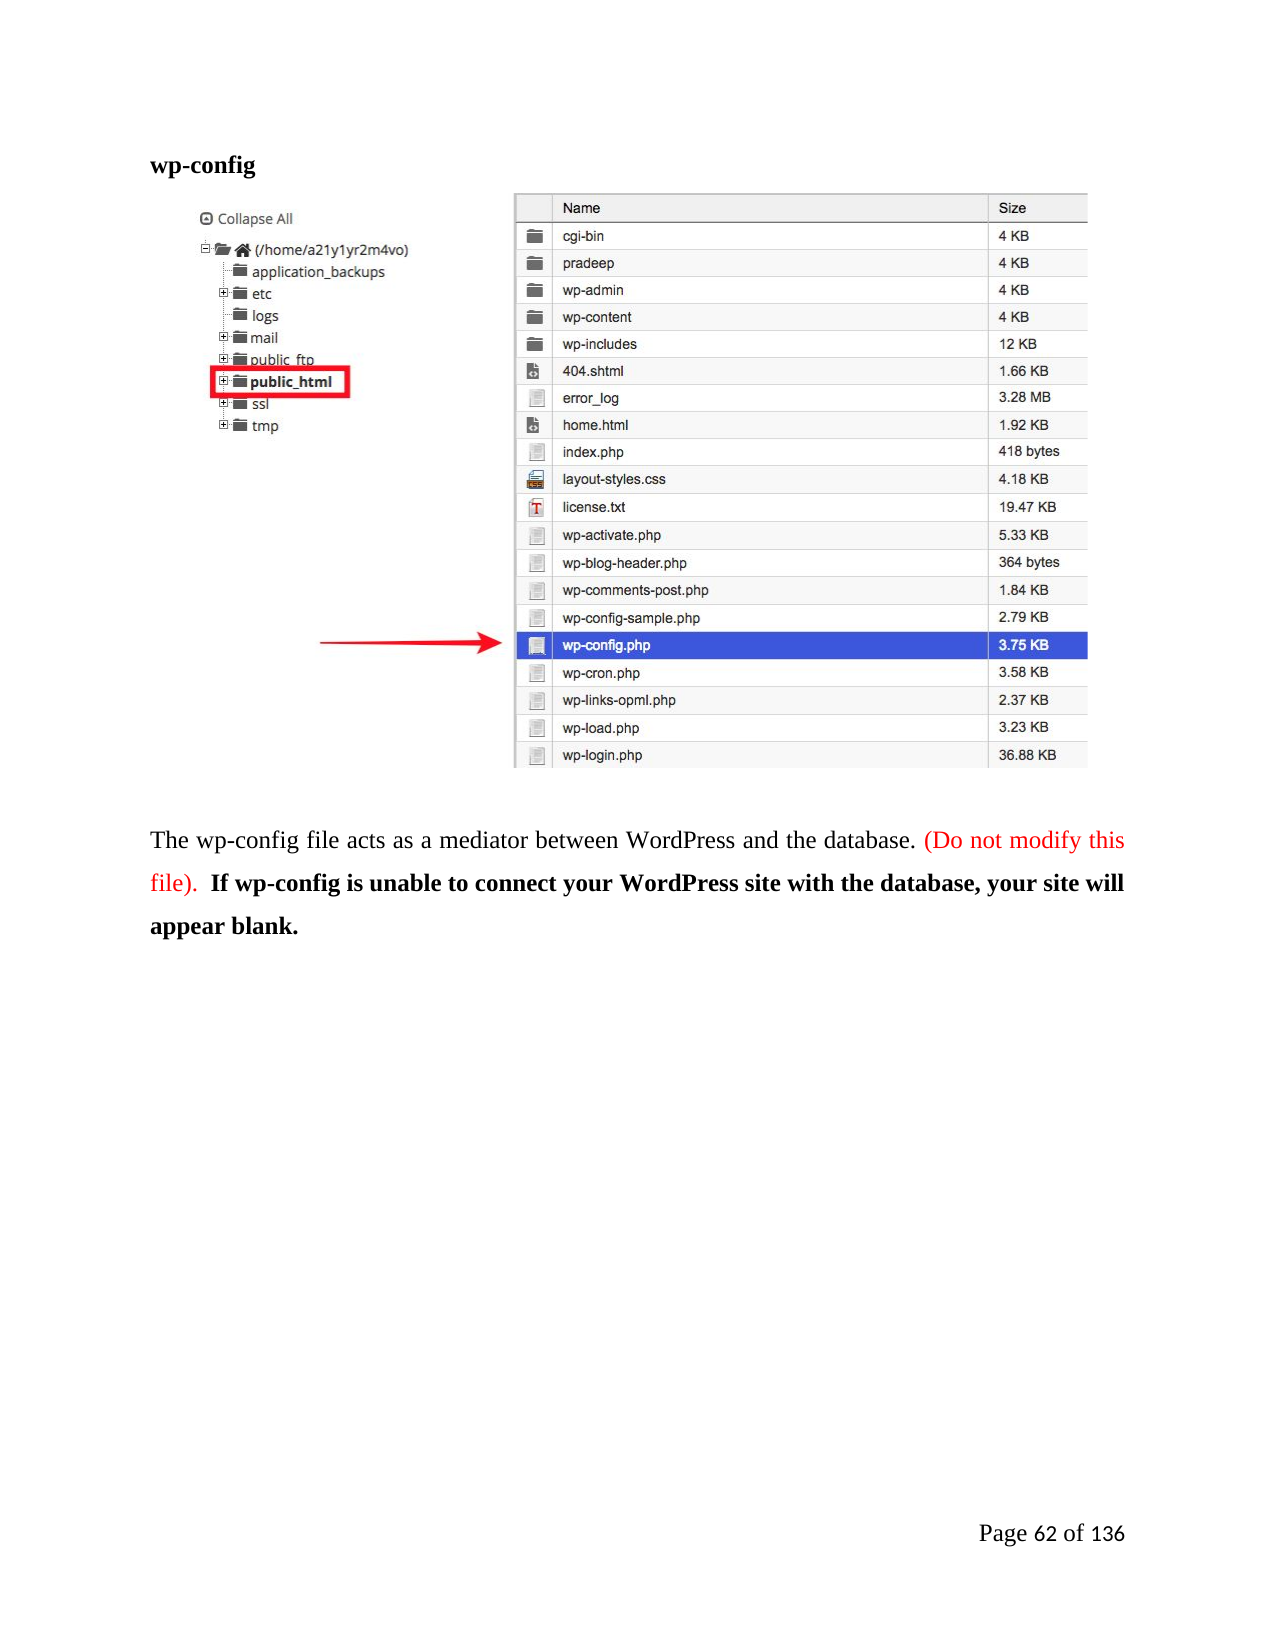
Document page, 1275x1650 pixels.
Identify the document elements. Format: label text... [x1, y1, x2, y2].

text wp-config [150, 150, 1125, 179]
picture [187, 193, 1088, 768]
text The wp-config file acts as a mediator between WordPress and the database. (Do not modify this file). If wp-config is unable to connect your WordPress site with the database, your site will appear blank. [150, 825, 1125, 940]
